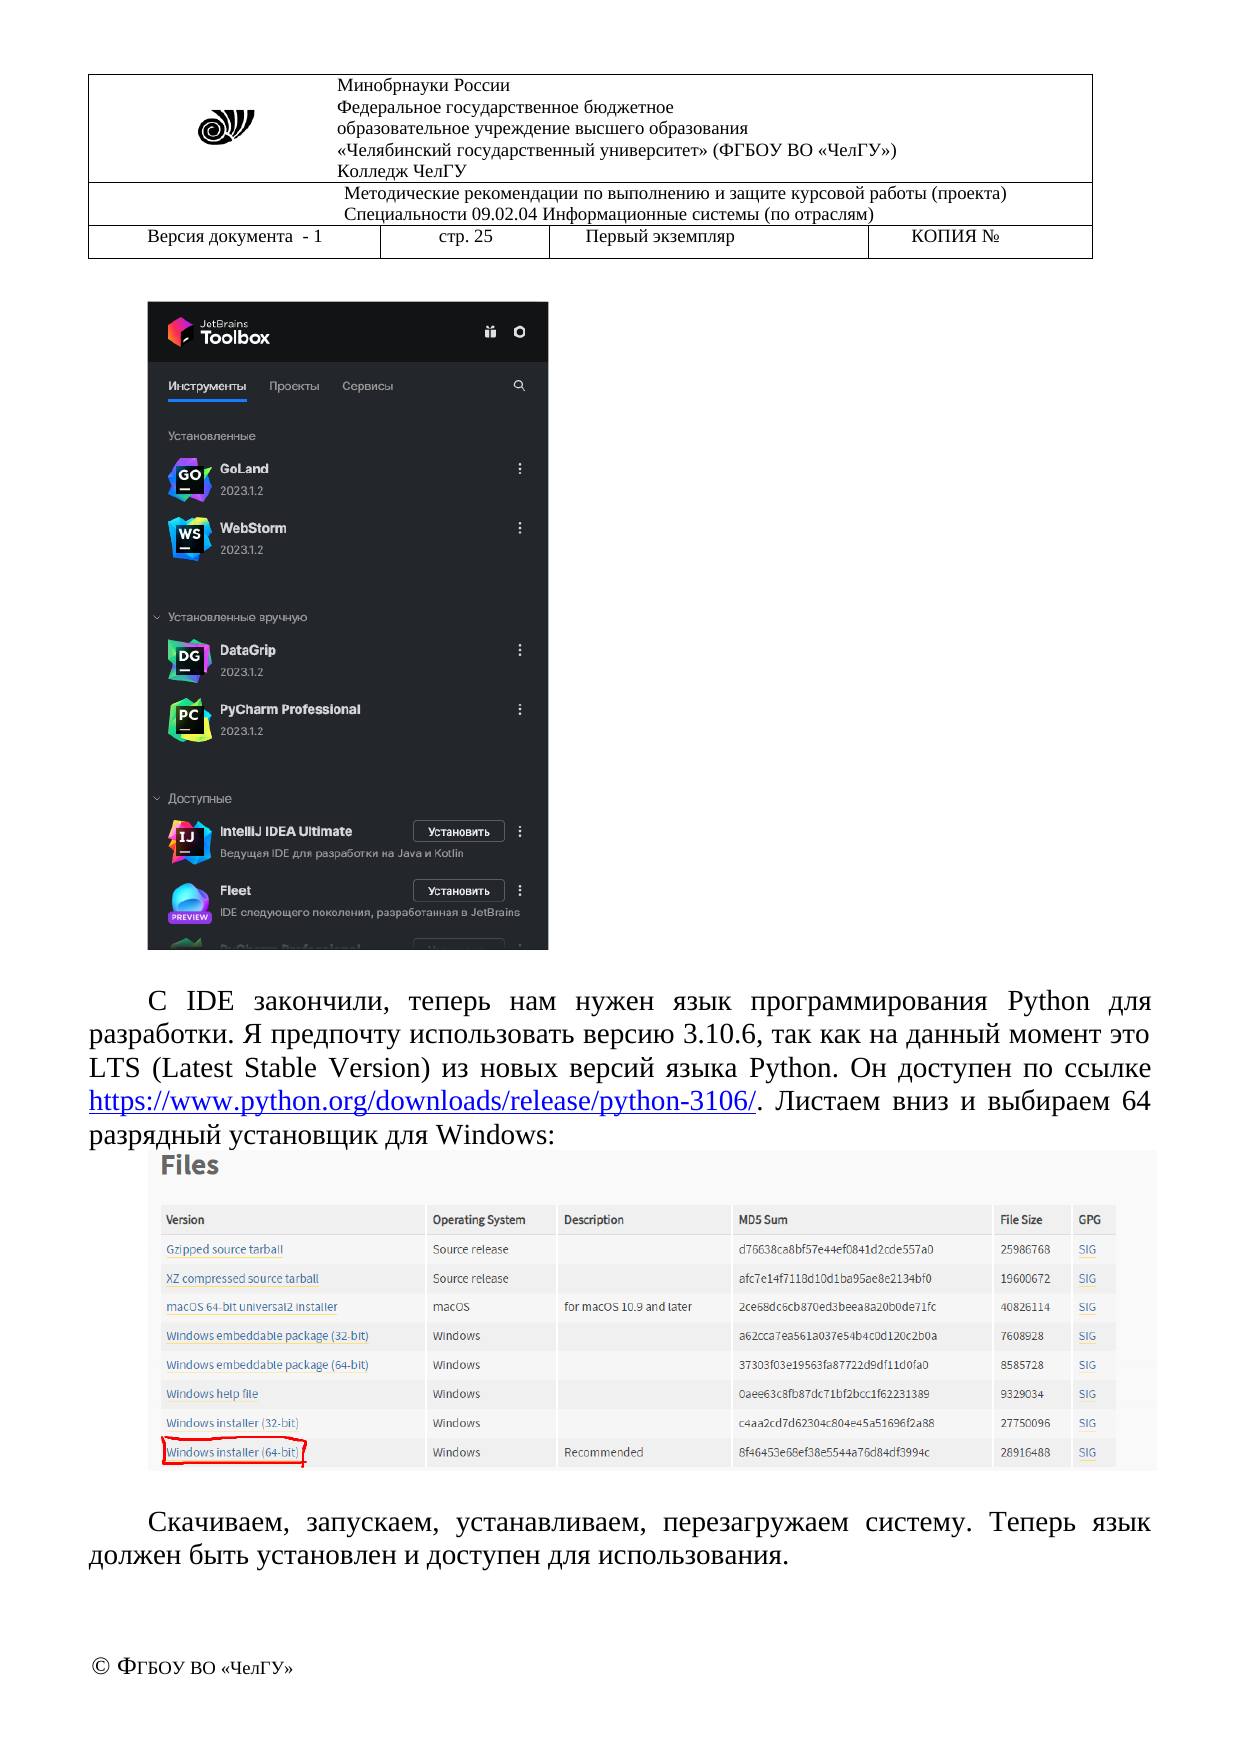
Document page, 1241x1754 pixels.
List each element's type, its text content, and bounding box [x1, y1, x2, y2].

picture [147, 301, 549, 950]
text С IDE закончили, теперь нам нужен язык программирования Python для разработки. Я предпочту использовать версию 3.10.6, так как на данный момент это LTS (Latest Stable Version) из новых версий языка Python. Он доступен по ссылке https://www.python.org/downloads/release/python-3106/. Листаем вниз и выбираем 64 разрядный установщик для Windows: [89, 983, 1152, 1151]
picture [197, 109, 255, 145]
text Скачиваем, запускаем, устанавливаем, перезагружаем систему. Теперь язык должен быть установлен и доступен для использования. [89, 1504, 1152, 1571]
picture [147, 1150, 1157, 1471]
